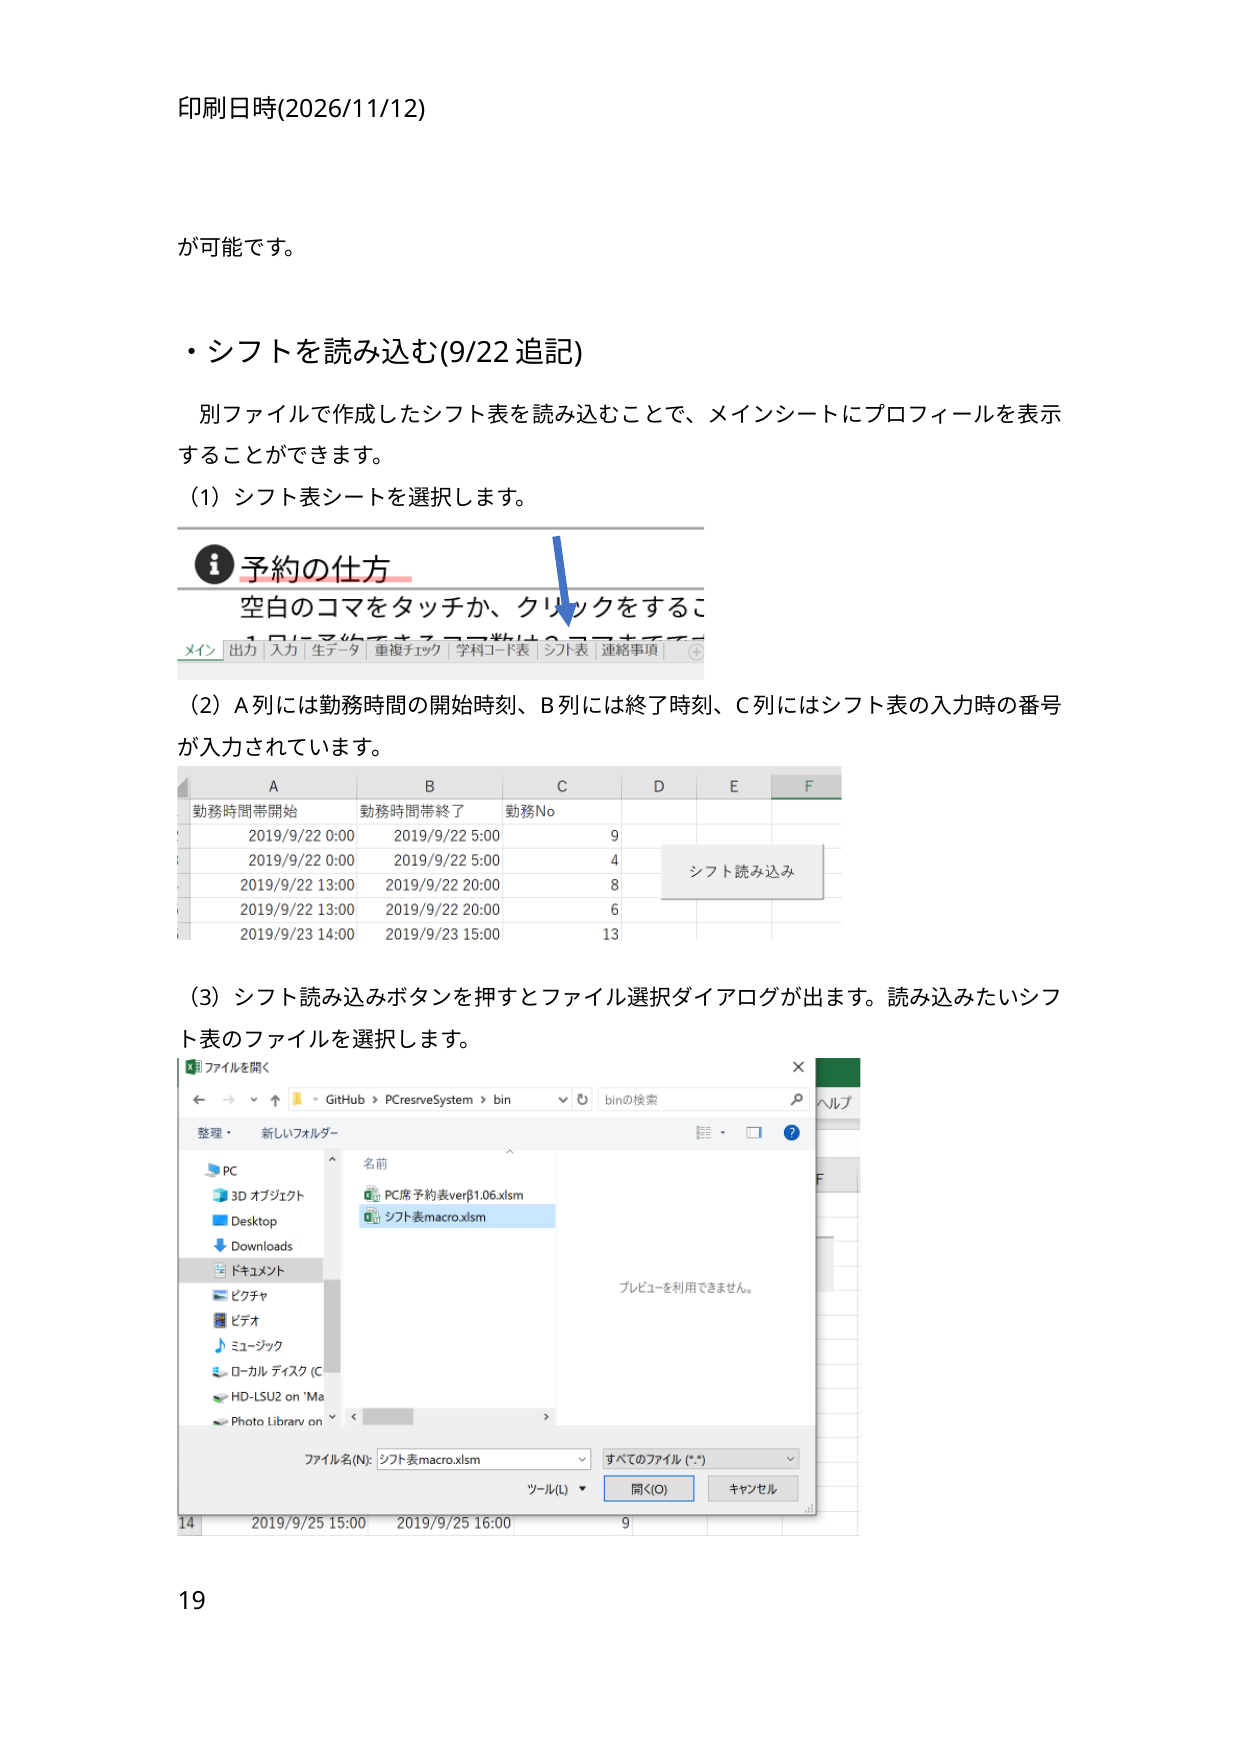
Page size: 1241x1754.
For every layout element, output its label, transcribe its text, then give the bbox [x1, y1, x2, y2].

text （2）A列には勤務時間の開始時刻、B列には終了時刻、C列にはシフト表の入力時の番号が入力されています。 [177, 683, 1063, 767]
picture [177, 516, 705, 680]
text ・シフトを読み込む(9/22追記) [177, 308, 1063, 392]
text （1）シフト表シートを選択します。 [177, 475, 1063, 517]
picture [177, 1058, 861, 1536]
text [177, 225, 1063, 267]
text 別ファイルで作成したシフト表を読み込むことで、メインシートにプロフィールを表示することができます。 [177, 392, 1063, 475]
text （3）シフト読み込みボタンを押すとファイル選択ダイアログが出ます。読み込みたいシフト表のファイルを選択します。 [177, 975, 1063, 1058]
picture [177, 766, 842, 940]
